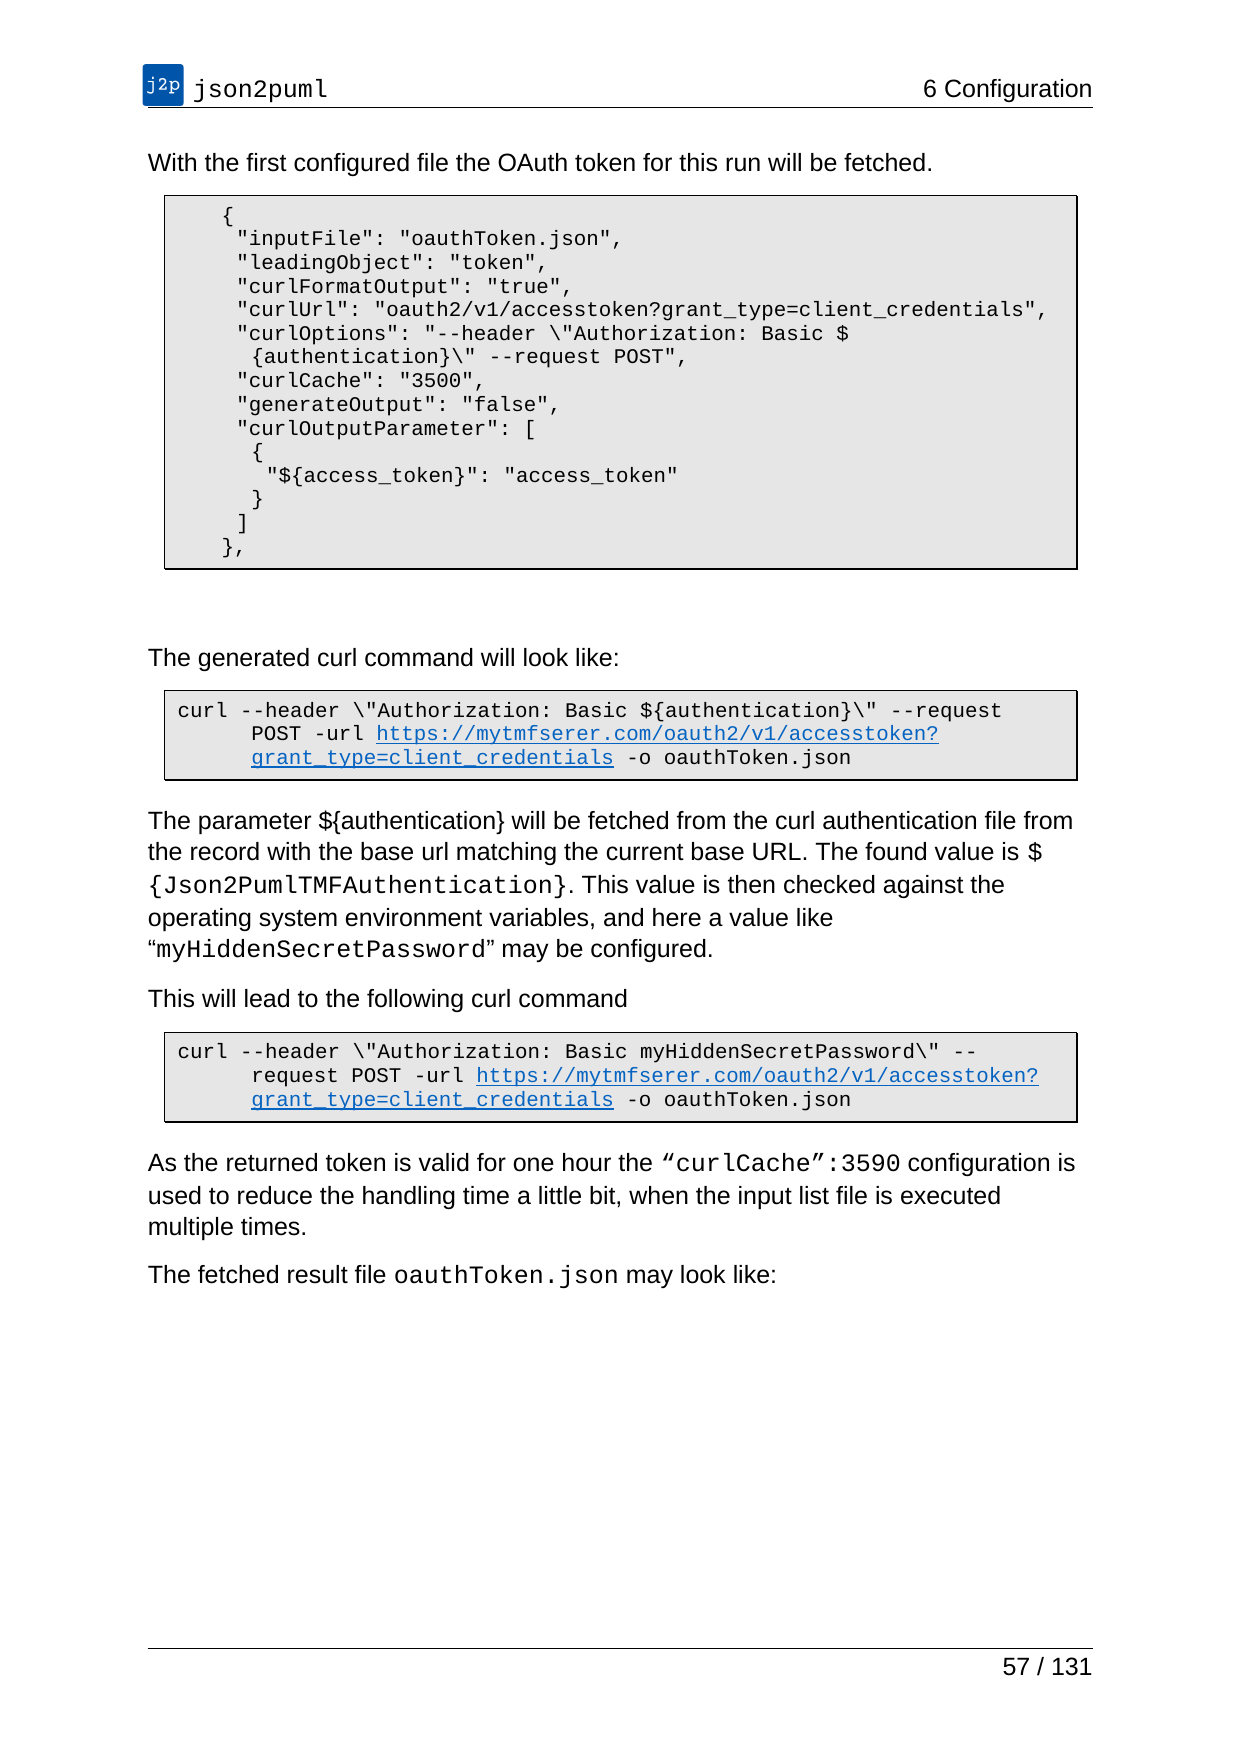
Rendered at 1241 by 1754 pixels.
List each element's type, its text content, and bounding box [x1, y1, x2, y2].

text The generated curl command will look like: [148, 642, 1093, 671]
text With the first configured file the OAuth token for this run will be fetched. [148, 148, 1093, 176]
text { [165, 196, 1076, 219]
text ] [165, 503, 1076, 526]
picture [142, 64, 184, 106]
text "curlOptions": "--header \"Authorization: Basic ${authentication}\" --request POST", [165, 313, 1076, 361]
text "generateOutput": "false", [165, 384, 1076, 408]
text "${access_token}": "access_token" [165, 455, 1076, 479]
text "inputFile": "oauthToken.json", [165, 219, 1076, 243]
text { [165, 432, 1076, 455]
text This will lead to the following curl command [148, 984, 1093, 1013]
text "leadingObject": "token", [165, 243, 1076, 266]
text curl --header \"Authorization: Basic ${authentication}\" --request POST -url https://mytmfserer.com/oauth2/v1/accesstoken?grant_type=client_credentials -o oauthToken.json [165, 691, 1076, 779]
text }, [165, 526, 1076, 568]
text "curlUrl": "oauth2/v1/accesstoken?grant_type=client_credentials", [165, 290, 1076, 313]
text curl --header \"Authorization: Basic myHiddenSecretPassword\" --request POST -url https://mytmfserer.com/oauth2/v1/accesstoken?grant_type=client_credentials -o oauthToken.json [165, 1033, 1076, 1121]
text "curlOutputParameter": [ [165, 408, 1076, 432]
text "curlFormatOutput": "true", [165, 266, 1076, 290]
text The fetched result file oauthToken.json may look like: [148, 1260, 1093, 1291]
text } [165, 479, 1076, 503]
text "curlCache": "3500", [165, 361, 1076, 384]
text As the returned token is valid for one hour the “curlCache”:3590 configuration is used to reduce the handling time a little bit, when the input list file is executed multiple times. [148, 1148, 1093, 1241]
text The parameter ${authentication} will be fetched from the curl authentication file from the record with the base url matching the current base URL. The found value is ${Json2PumlTMFAuthentication}. This value is then checked against the operating system environment variables, and here a value like “myHiddenSecretPassword” may be configured. [148, 806, 1093, 965]
